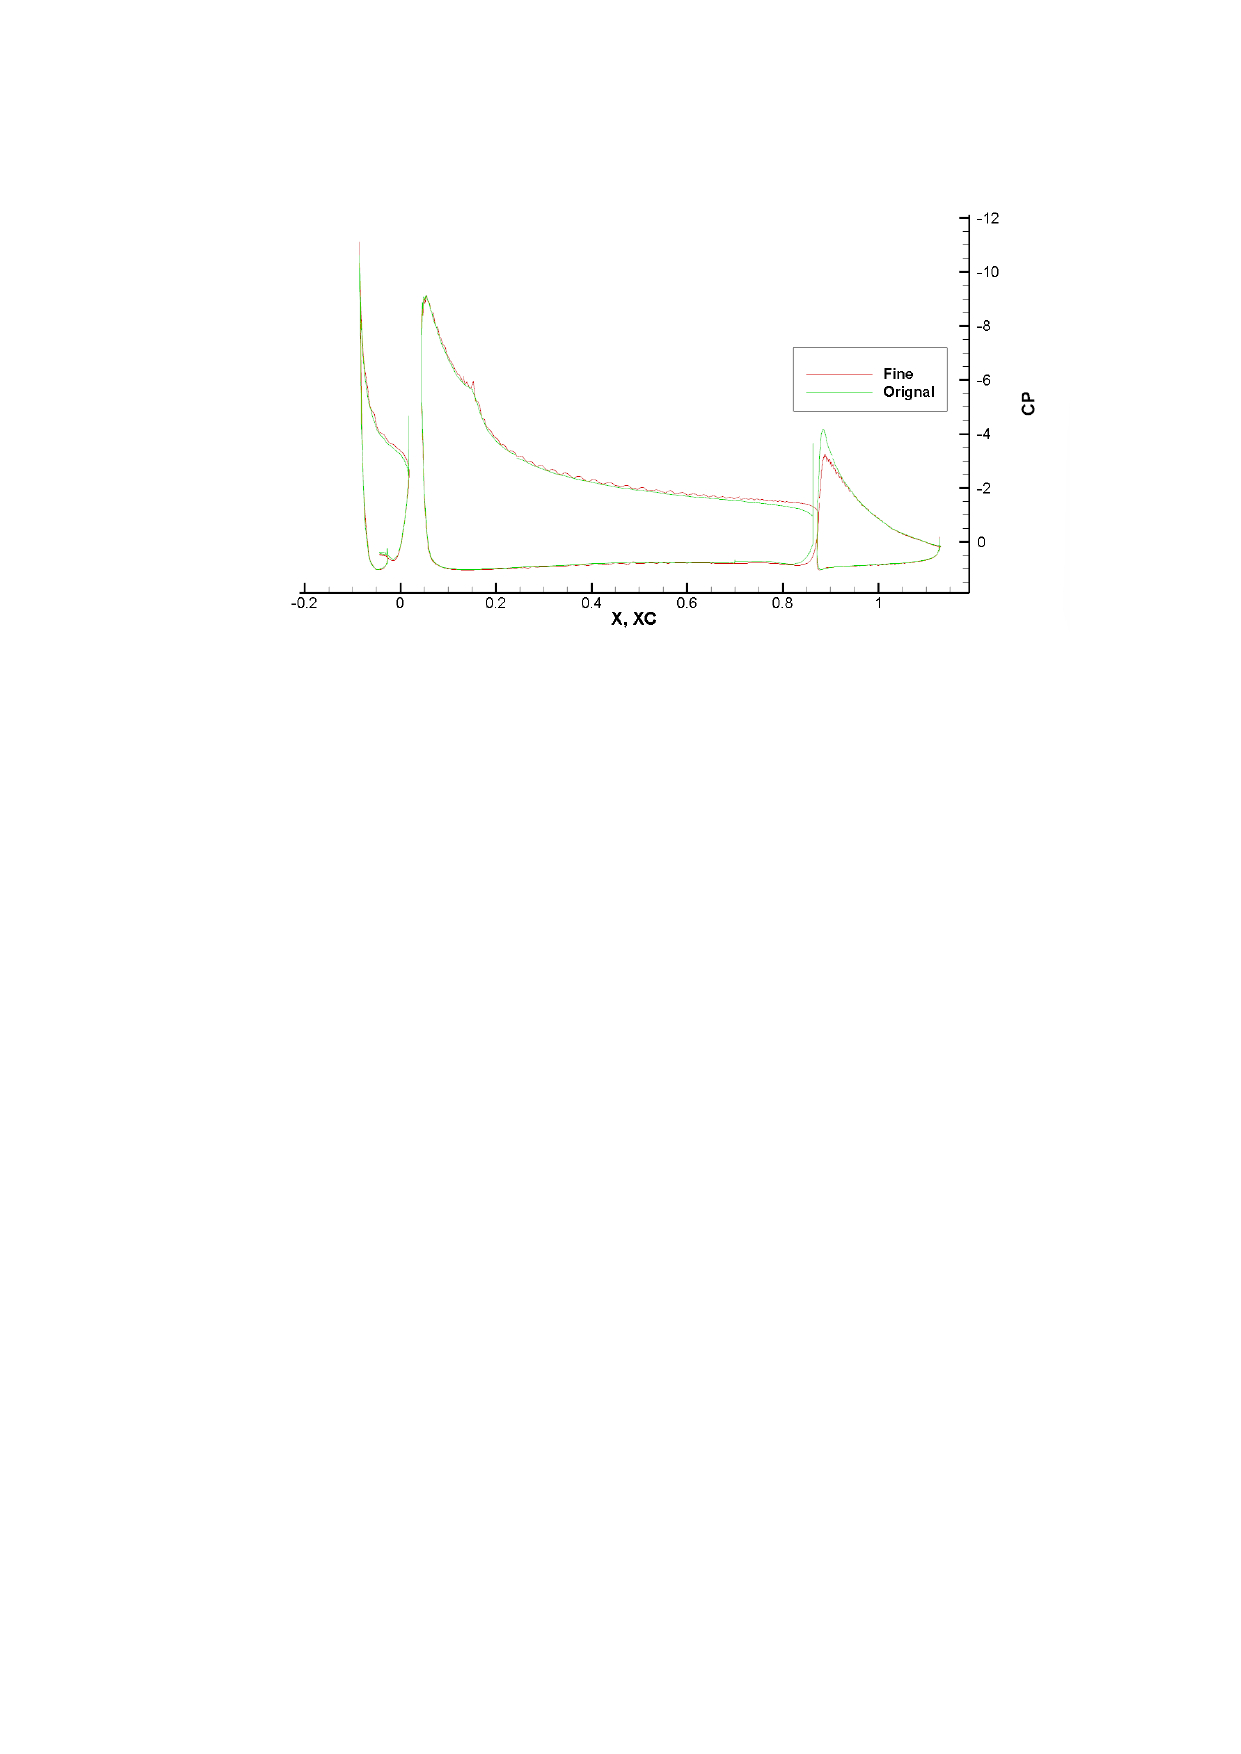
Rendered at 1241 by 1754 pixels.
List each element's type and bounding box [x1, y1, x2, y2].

picture [187, 162, 1071, 643]
